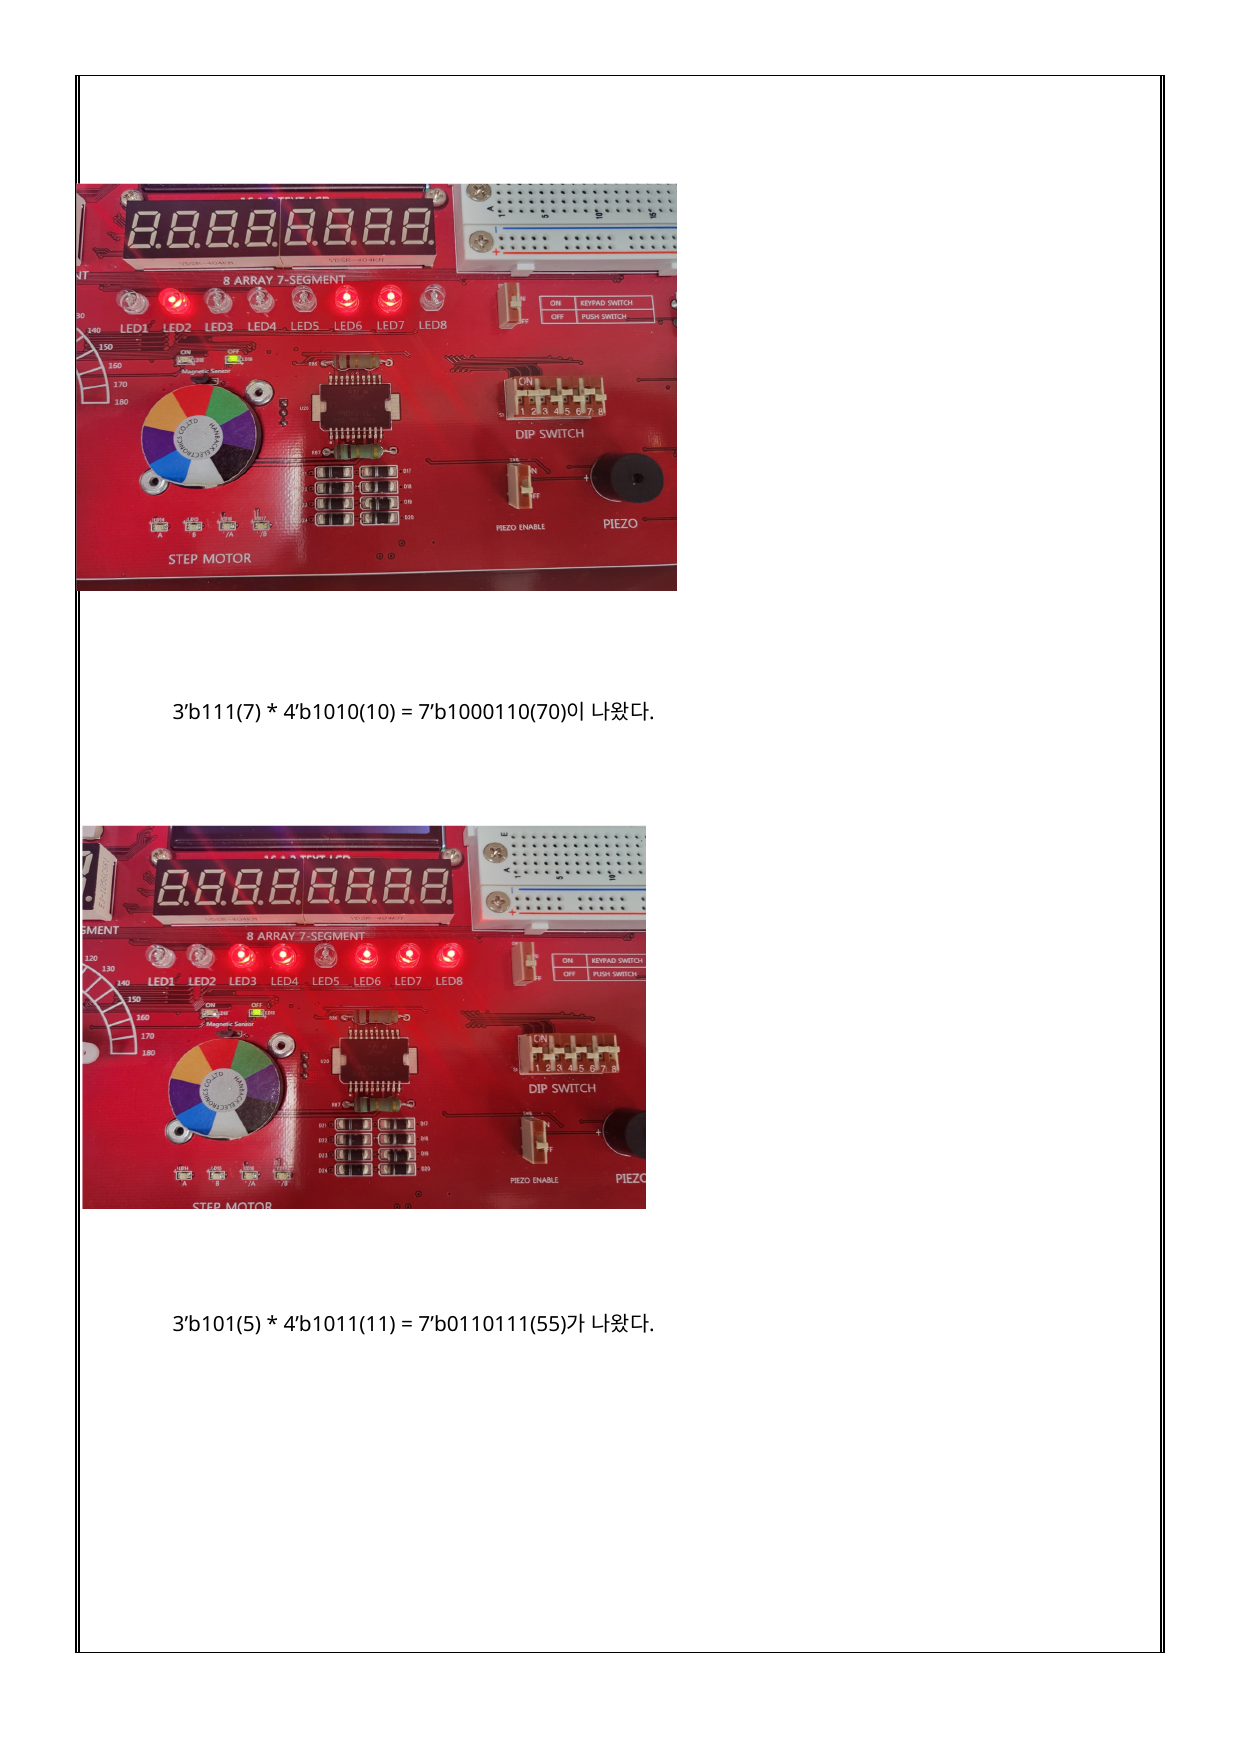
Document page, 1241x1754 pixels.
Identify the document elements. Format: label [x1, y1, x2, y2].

picture [77, 184, 677, 591]
table_cell [80, 76, 1160, 1652]
picture [83, 826, 645, 1209]
